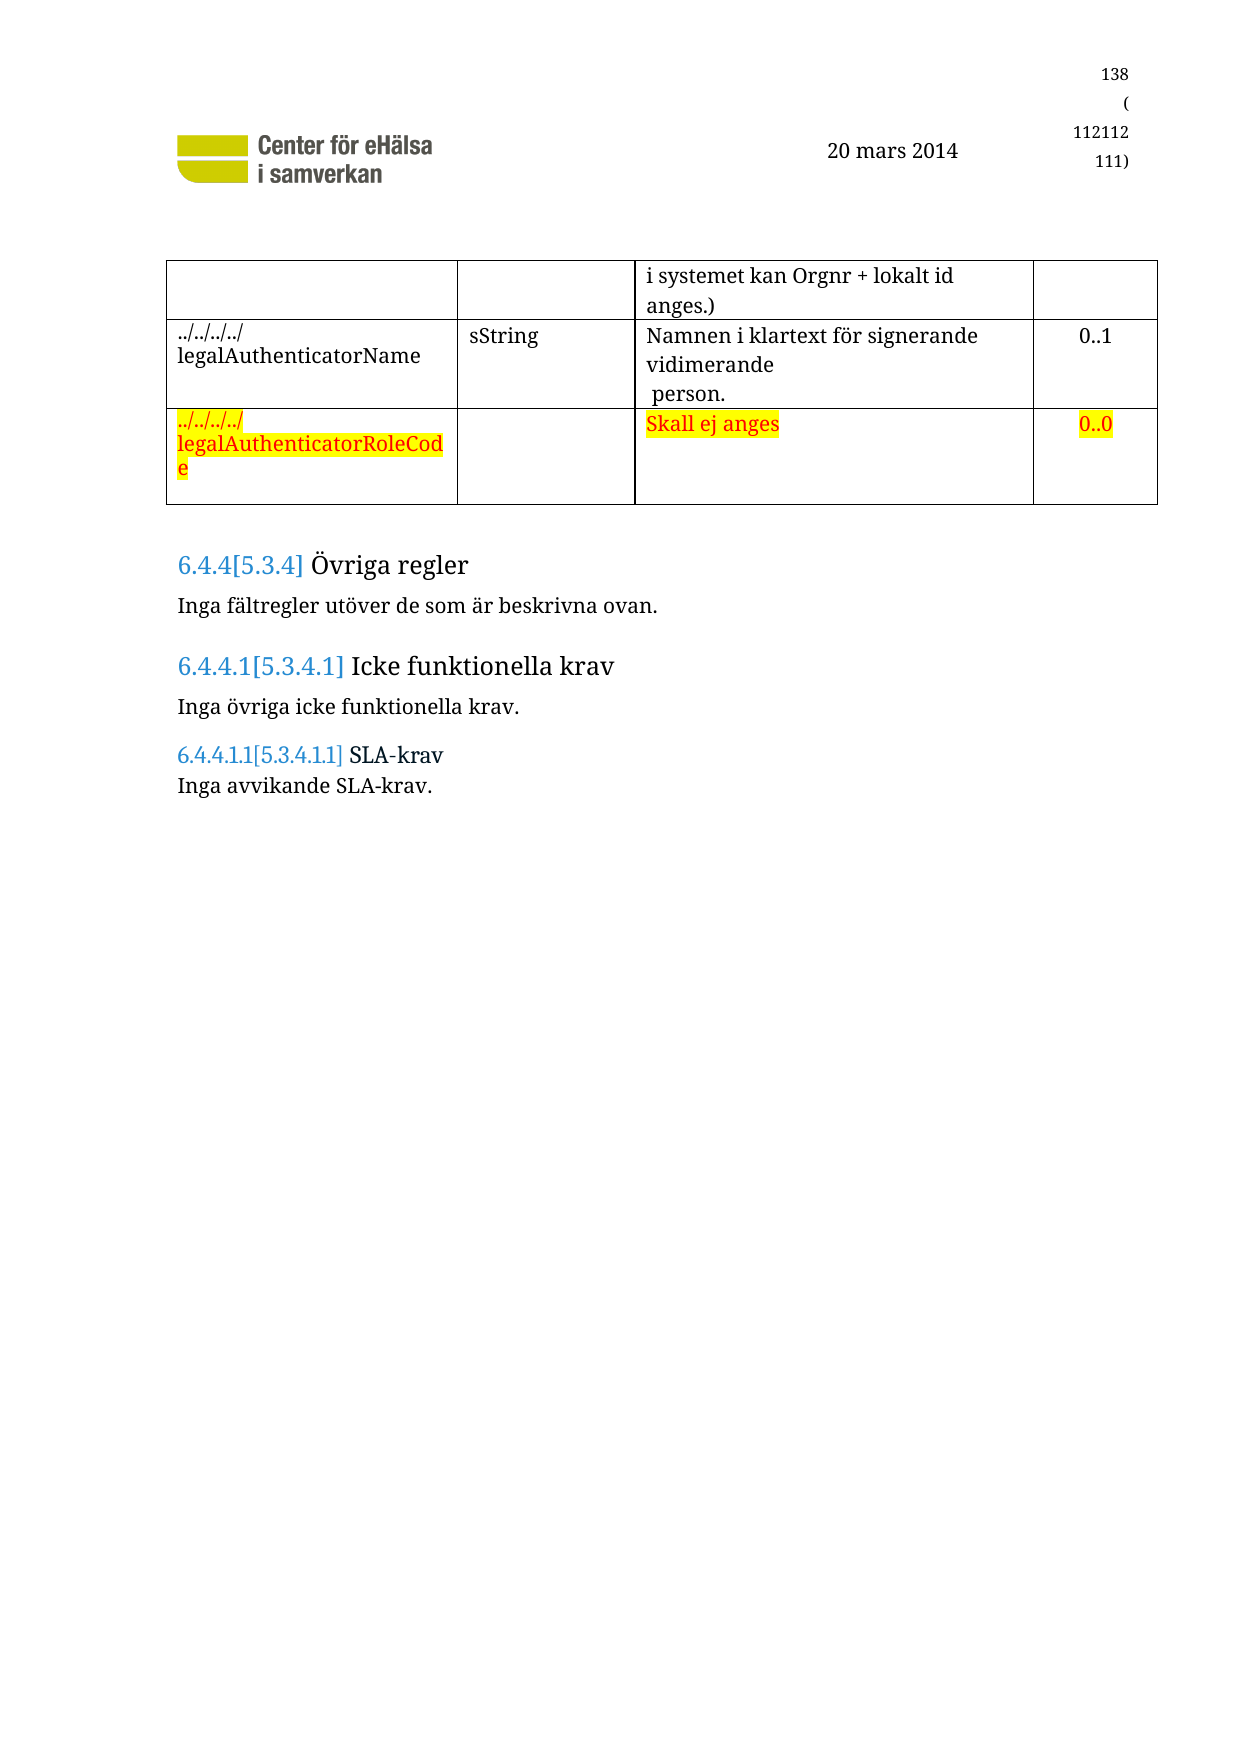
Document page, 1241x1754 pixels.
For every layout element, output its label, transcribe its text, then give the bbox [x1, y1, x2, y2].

subtitle Icke funktionella krav [177, 649, 1081, 683]
subtitle SLA-krav [177, 741, 1081, 770]
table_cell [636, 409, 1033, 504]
picture [177, 135, 432, 183]
text Inga avvikande SLA-krav. [177, 770, 1081, 799]
text Inga fältregler utöver de som är beskrivna ovan. [177, 590, 1081, 619]
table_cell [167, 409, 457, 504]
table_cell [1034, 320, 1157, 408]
subtitle Övriga regler [177, 548, 1081, 582]
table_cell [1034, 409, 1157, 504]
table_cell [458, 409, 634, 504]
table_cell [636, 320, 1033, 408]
text Inga övriga icke funktionella krav. [177, 691, 1081, 720]
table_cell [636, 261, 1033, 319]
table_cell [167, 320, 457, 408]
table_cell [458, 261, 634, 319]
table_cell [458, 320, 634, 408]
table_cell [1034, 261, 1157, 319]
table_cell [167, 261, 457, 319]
